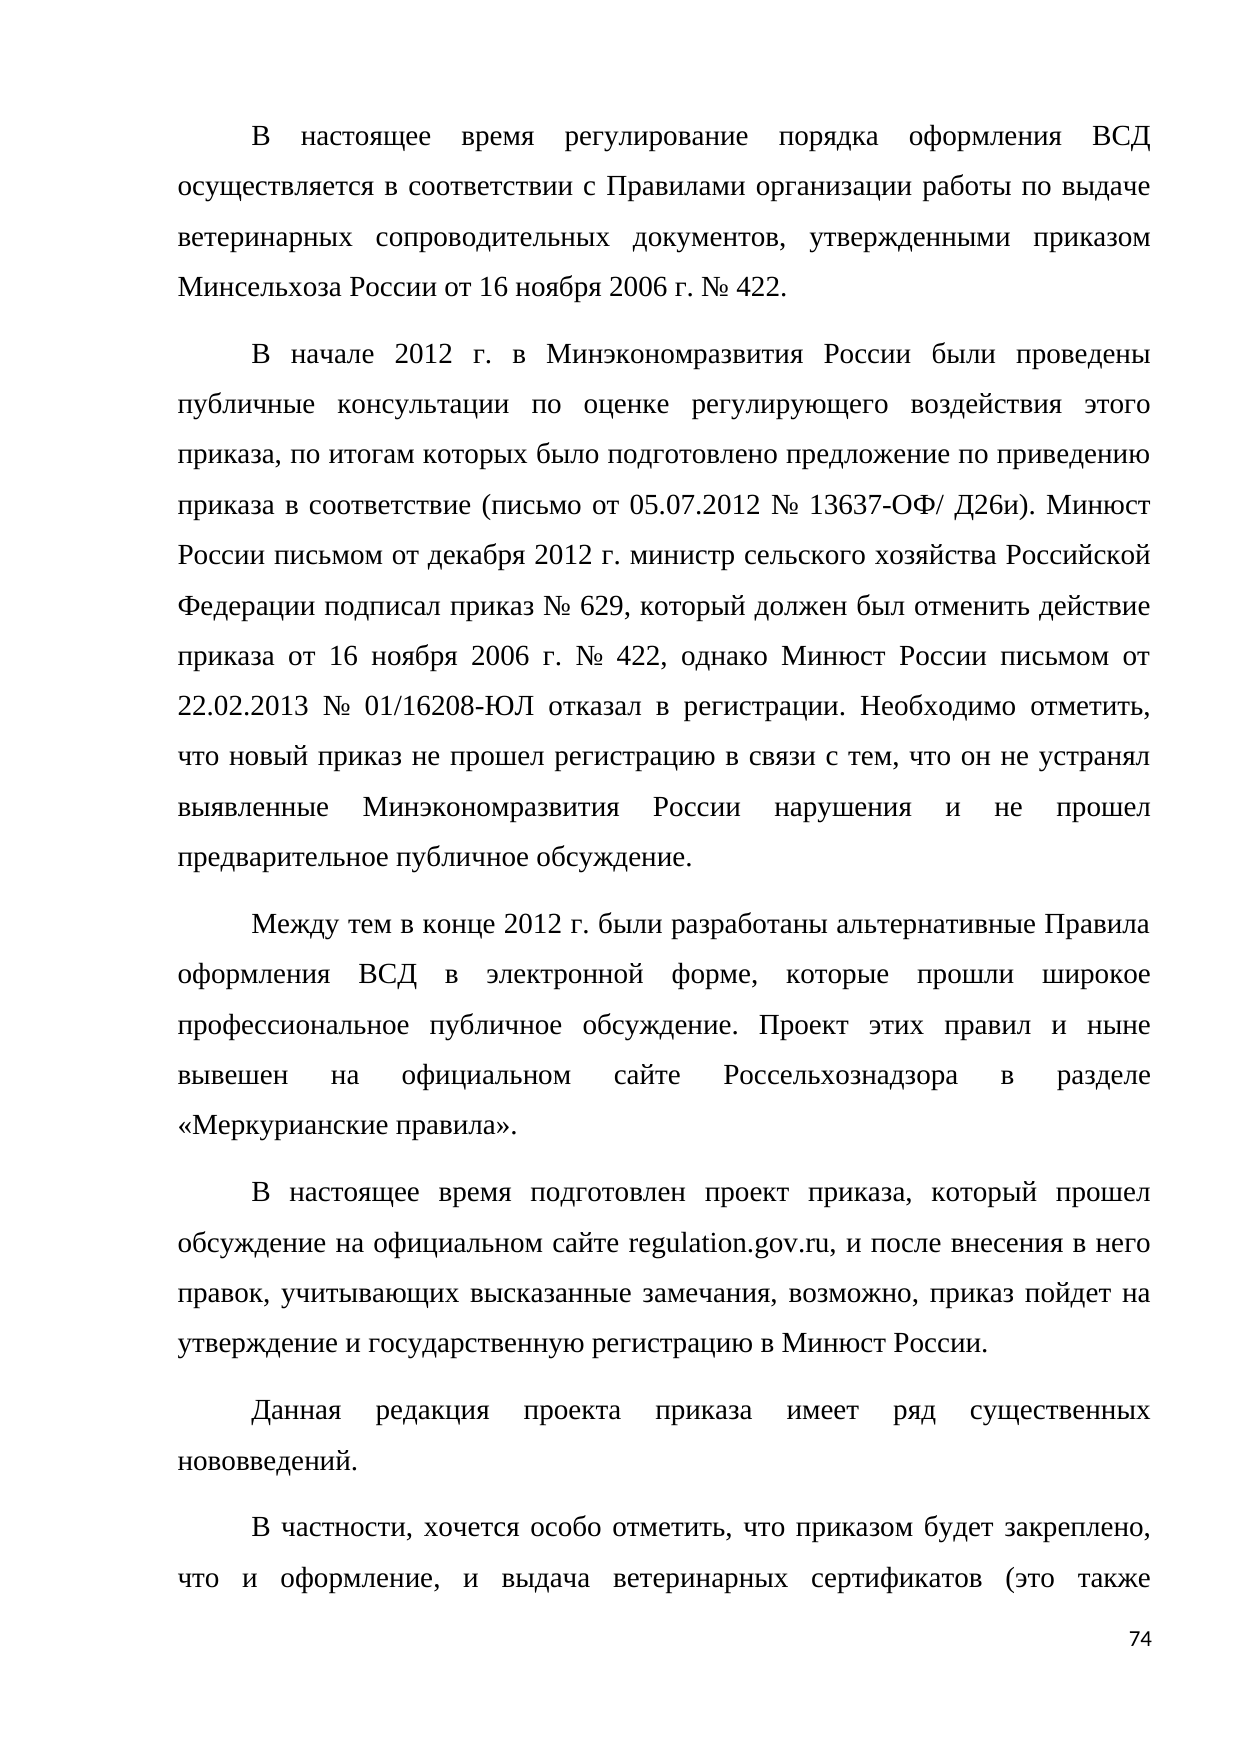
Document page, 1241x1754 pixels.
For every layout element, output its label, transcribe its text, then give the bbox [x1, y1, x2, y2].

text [177, 1509, 1152, 1593]
text В настоящее время подготовлен проект приказа, который прошел обсуждение на официальном сайте regulation.gov.ru, и после внесения в него правок, учитывающих высказанные замечания, возможно, приказ пойдет на утверждение и государственную регистрацию в Минюст России. [177, 1174, 1152, 1359]
text В настоящее время регулирование порядка оформления ВСД осуществляется в соответствии с Правилами организации работы по выдаче ветеринарных сопроводительных документов, утвержденными приказом Минсельхоза России от 16 ноября 2006 г. № 422. [177, 118, 1152, 303]
text Между тем в конце 2012 г. были разработаны альтернативные Правила оформления ВСД в электронной форме, которые прошли широкое профессиональное публичное обсуждение. Проект этих правил и ныне вывешен на официальном сайте Россельхознадзора в разделе «Меркурианские правила». [177, 906, 1152, 1141]
text Данная редакция проекта приказа имеет ряд существенных нововведений. [177, 1392, 1152, 1476]
text В начале 2012 г. в Минэкономразвития России были проведены публичные консультации по оценке регулирующего воздействия этого приказа, по итогам которых было подготовлено предложение по приведению приказа в соответствие (письмо от 05.07.2012 № 13637-ОФ/ Д26и). Минюст России письмом от декабря 2012 г. министр сельского хозяйства Российской Федерации подписал приказ № 629, который должен был отменить действие приказа от 16 ноября 2006 г. № 422, однако Минюст России письмом от 22.02.2013 № 01/16208-ЮЛ отказал в регистрации. Необходимо отметить, что новый приказ не прошел регистрацию в связи с тем, что он не устранял выявленные Минэкономразвития России нарушения и не прошел предварительное публичное обсуждение. [177, 336, 1152, 873]
